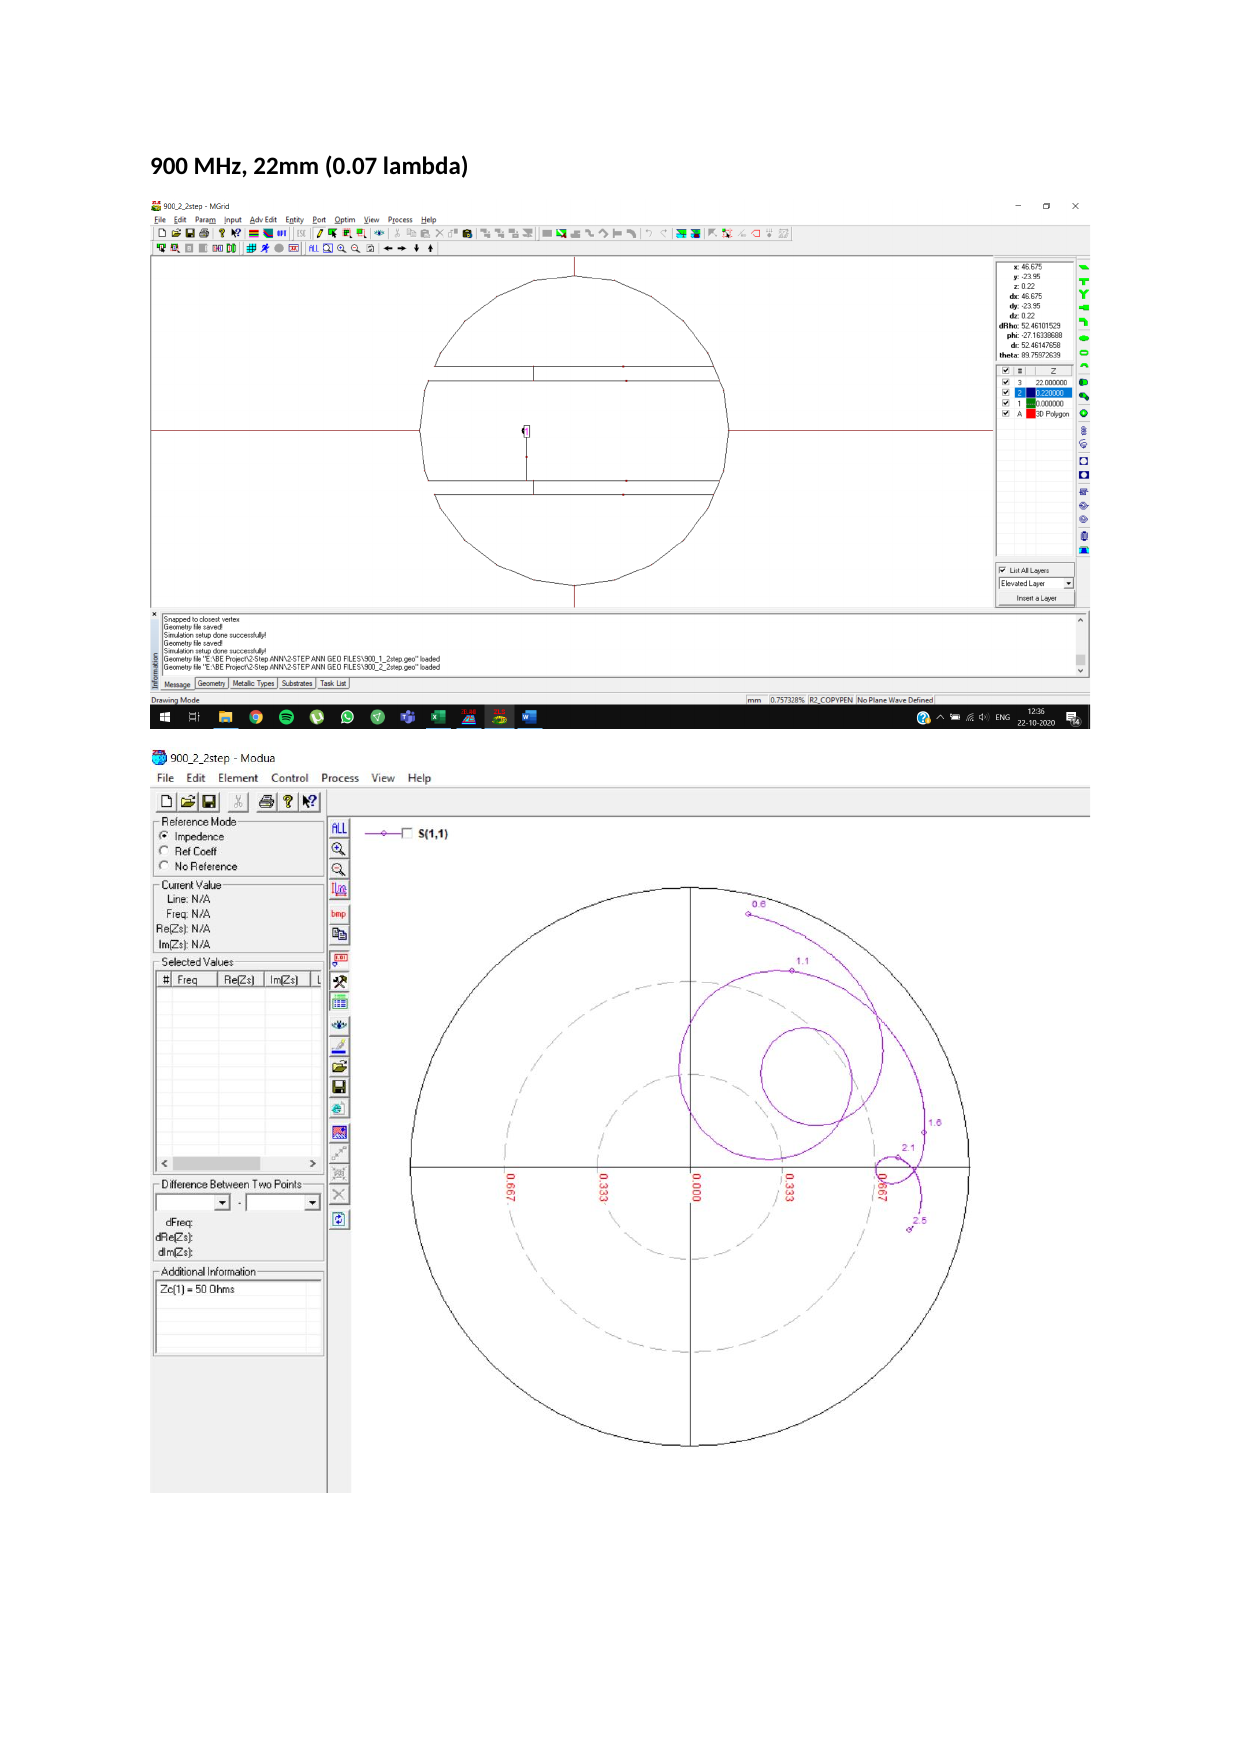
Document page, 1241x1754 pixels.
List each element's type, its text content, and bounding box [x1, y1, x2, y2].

text 900 MHz, 22mm (0.07 lambda) [150, 150, 1090, 181]
picture [150, 199, 1091, 729]
picture [150, 747, 1091, 1493]
